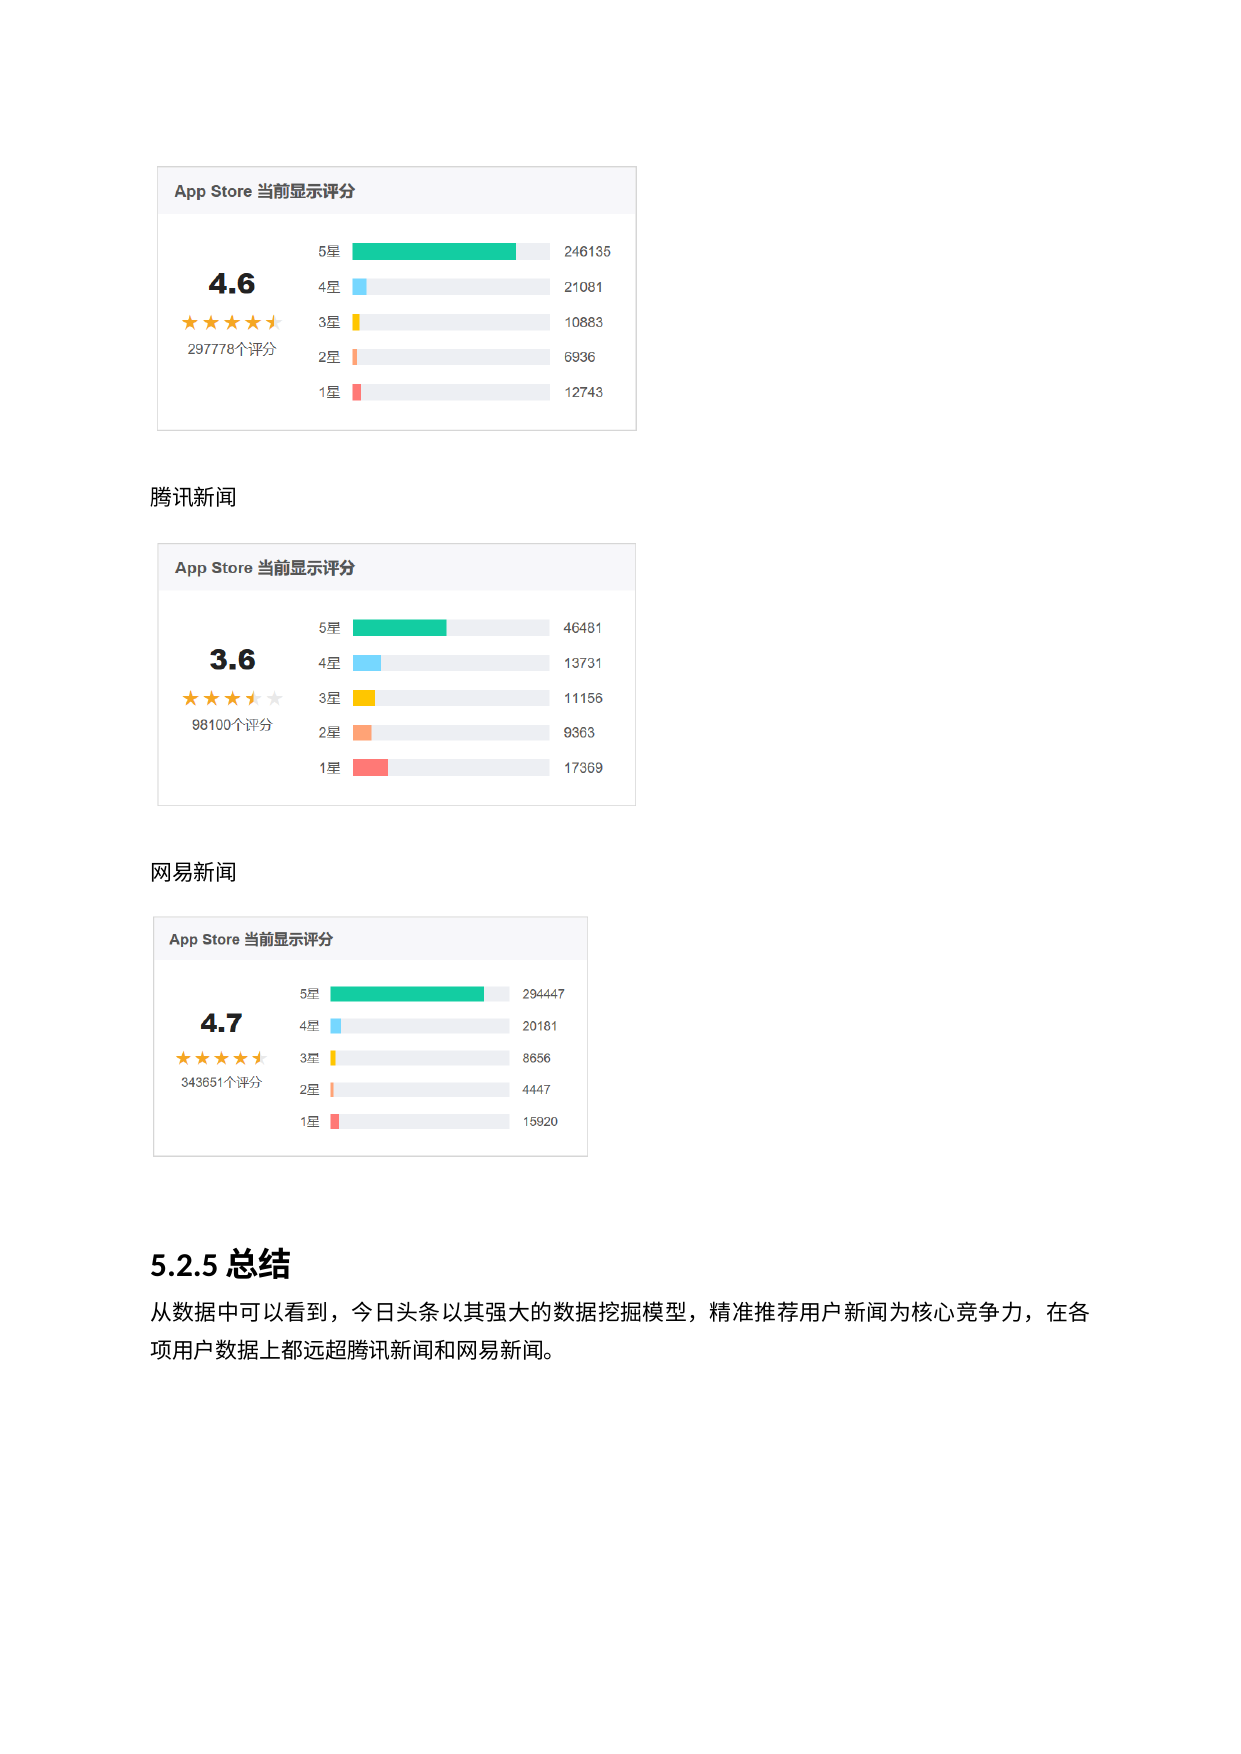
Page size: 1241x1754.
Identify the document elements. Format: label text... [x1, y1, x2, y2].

text 网易新闻 [150, 854, 1090, 887]
picture [150, 537, 646, 809]
picture [150, 161, 645, 437]
picture [150, 912, 595, 1162]
text 从数据中可以看到，今日头条以其强大的数据挖掘模型，精准推荐用户新闻为核心竞争力，在各项用户数据上都远超腾讯新闻和网易新闻。 [150, 1295, 1090, 1365]
text 腾讯新闻 [150, 479, 1090, 512]
subtitle 5.2.5总结 [150, 1230, 1090, 1295]
